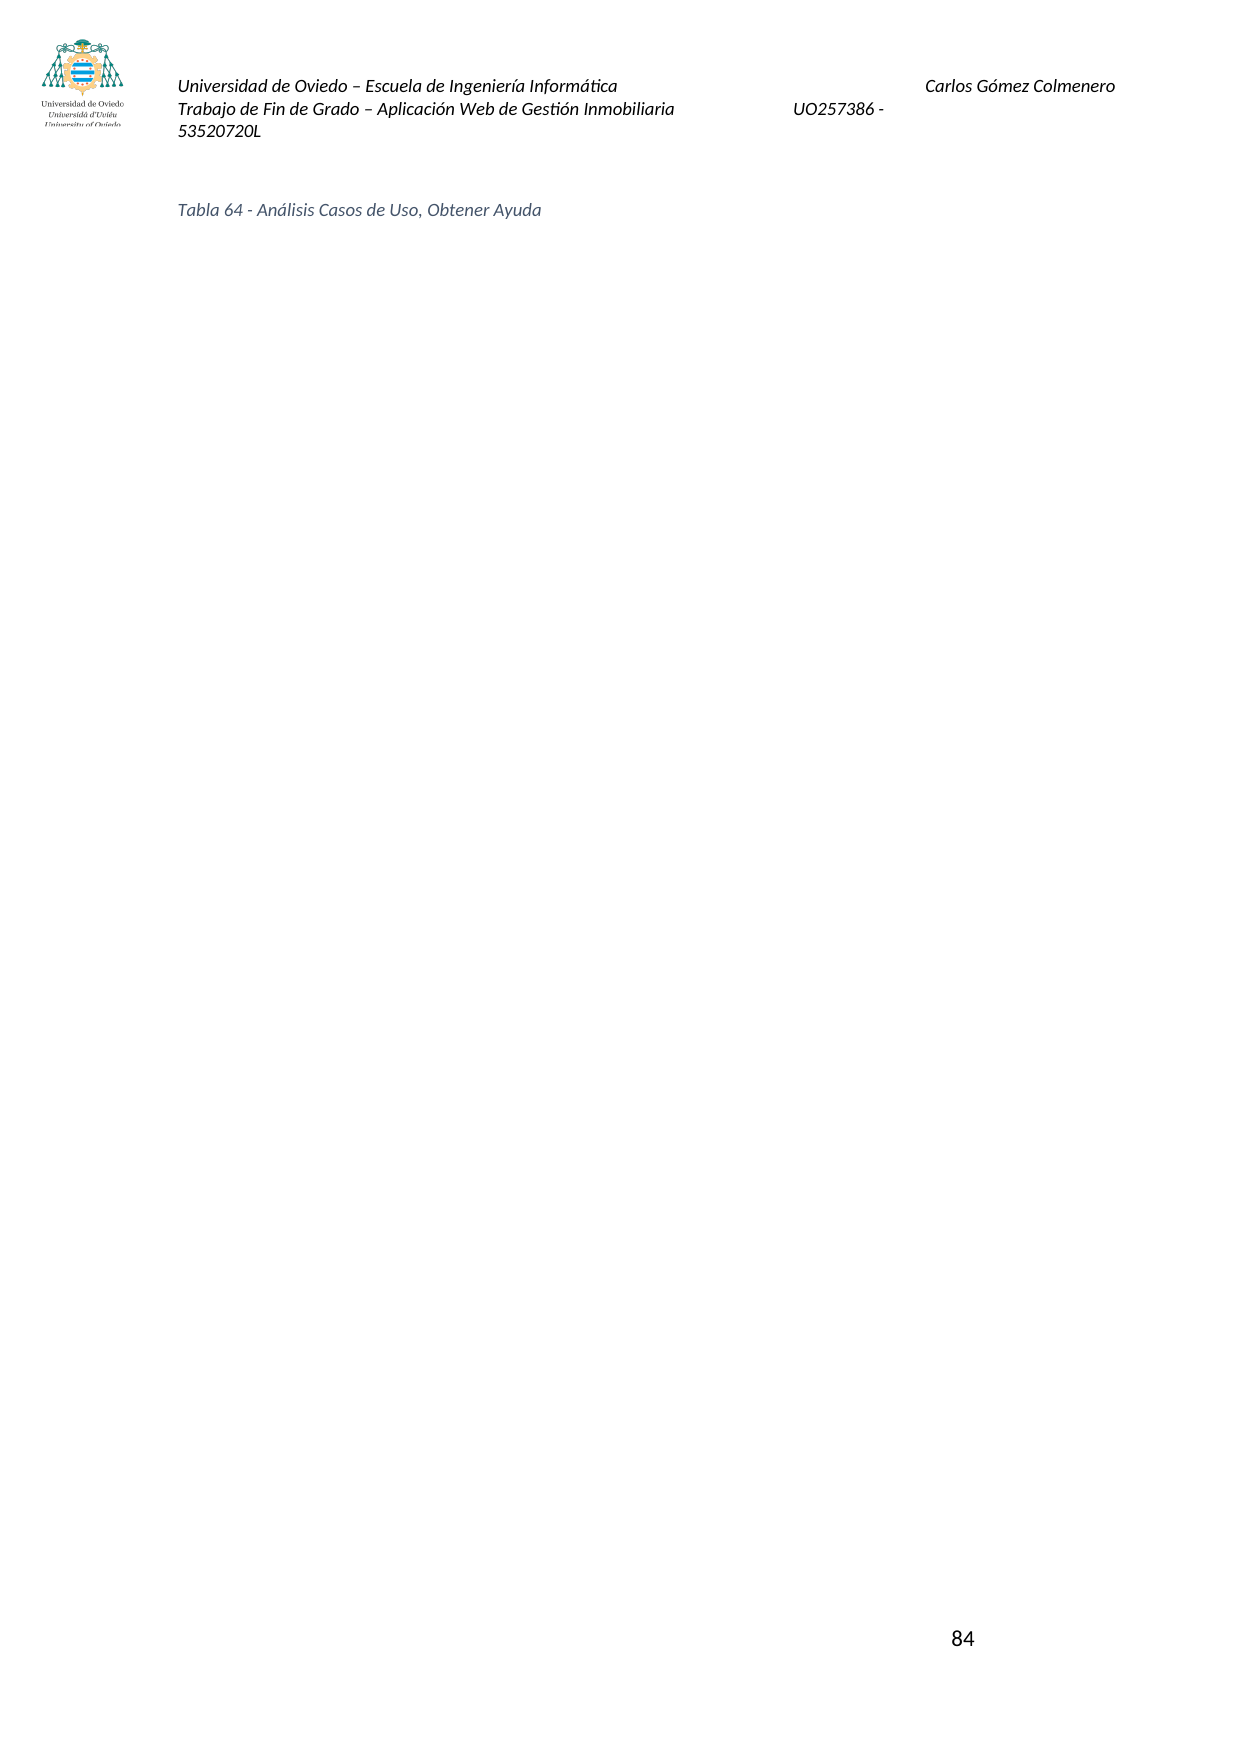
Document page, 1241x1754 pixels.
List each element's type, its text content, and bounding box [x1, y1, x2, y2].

text Tabla 64 - Análisis Casos de Uso, Obtener Ayuda [177, 199, 974, 222]
picture [36, 38, 124, 126]
